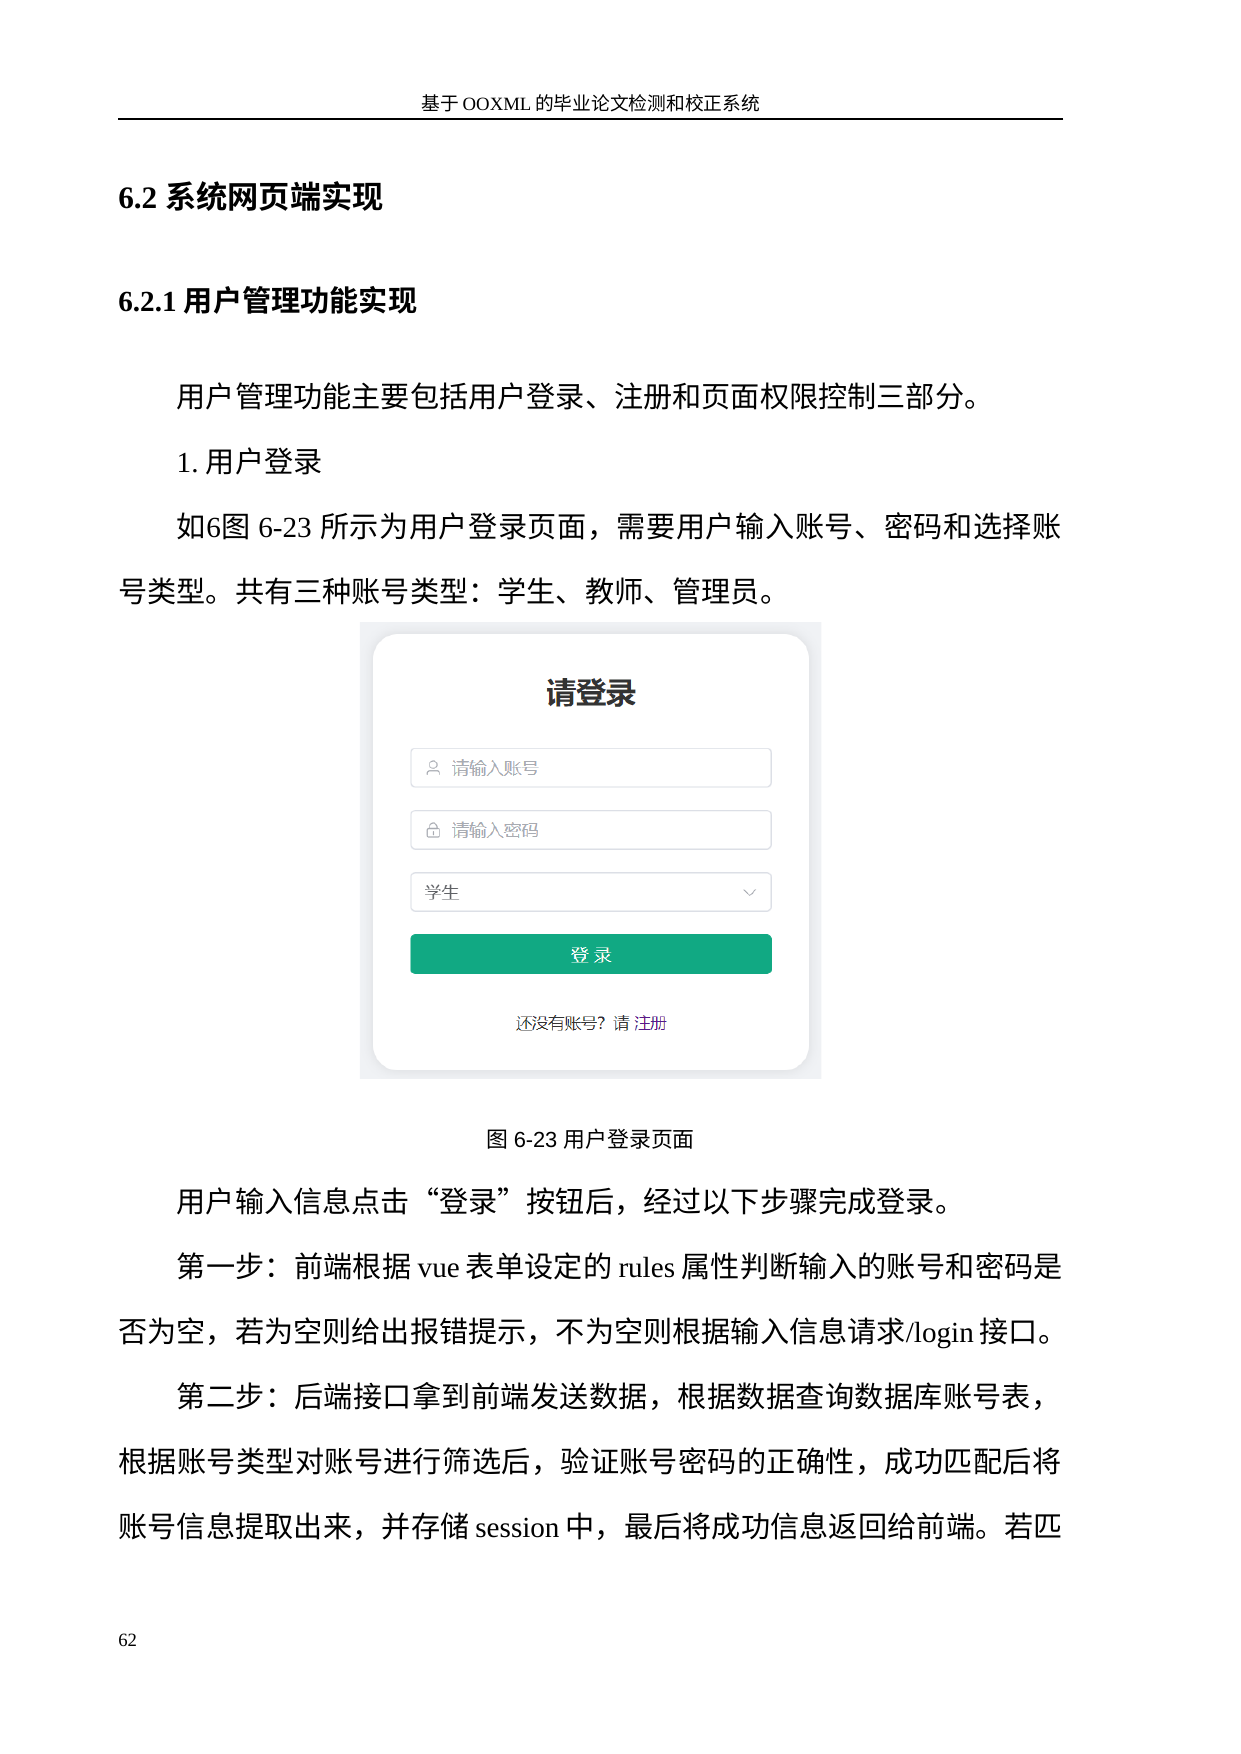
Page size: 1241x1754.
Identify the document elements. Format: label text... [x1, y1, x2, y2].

subtitle 用户管理功能实现 [118, 266, 1063, 331]
text 第一步：前端根据vue表单设定的rules属性判断输入的账号和密码是否为空，若为空则给出报错提示，不为空则根据输入信息请求/login接口。 [118, 1232, 1063, 1362]
picture [359, 622, 822, 1079]
text 第二步：后端接口拿到前端发送数据，根据数据查询数据库账号表，根据账号类型对账号进行筛选后，验证账号密码的正确性，成功匹配后将账号信息提取出来，并存储session中，最后将成功信息返回给前端。若匹配失败则返回错误信息。 [118, 1362, 1063, 1557]
text 用户输入信息点击“登录”按钮后，经过以下步骤完成登录。 [118, 1167, 1063, 1232]
text 用户管理功能主要包括用户登录、注册和页面权限控制三部分。 [118, 362, 1063, 427]
subtitle 系统网页端实现 [118, 162, 1063, 227]
list 用户登录 [118, 427, 1063, 492]
